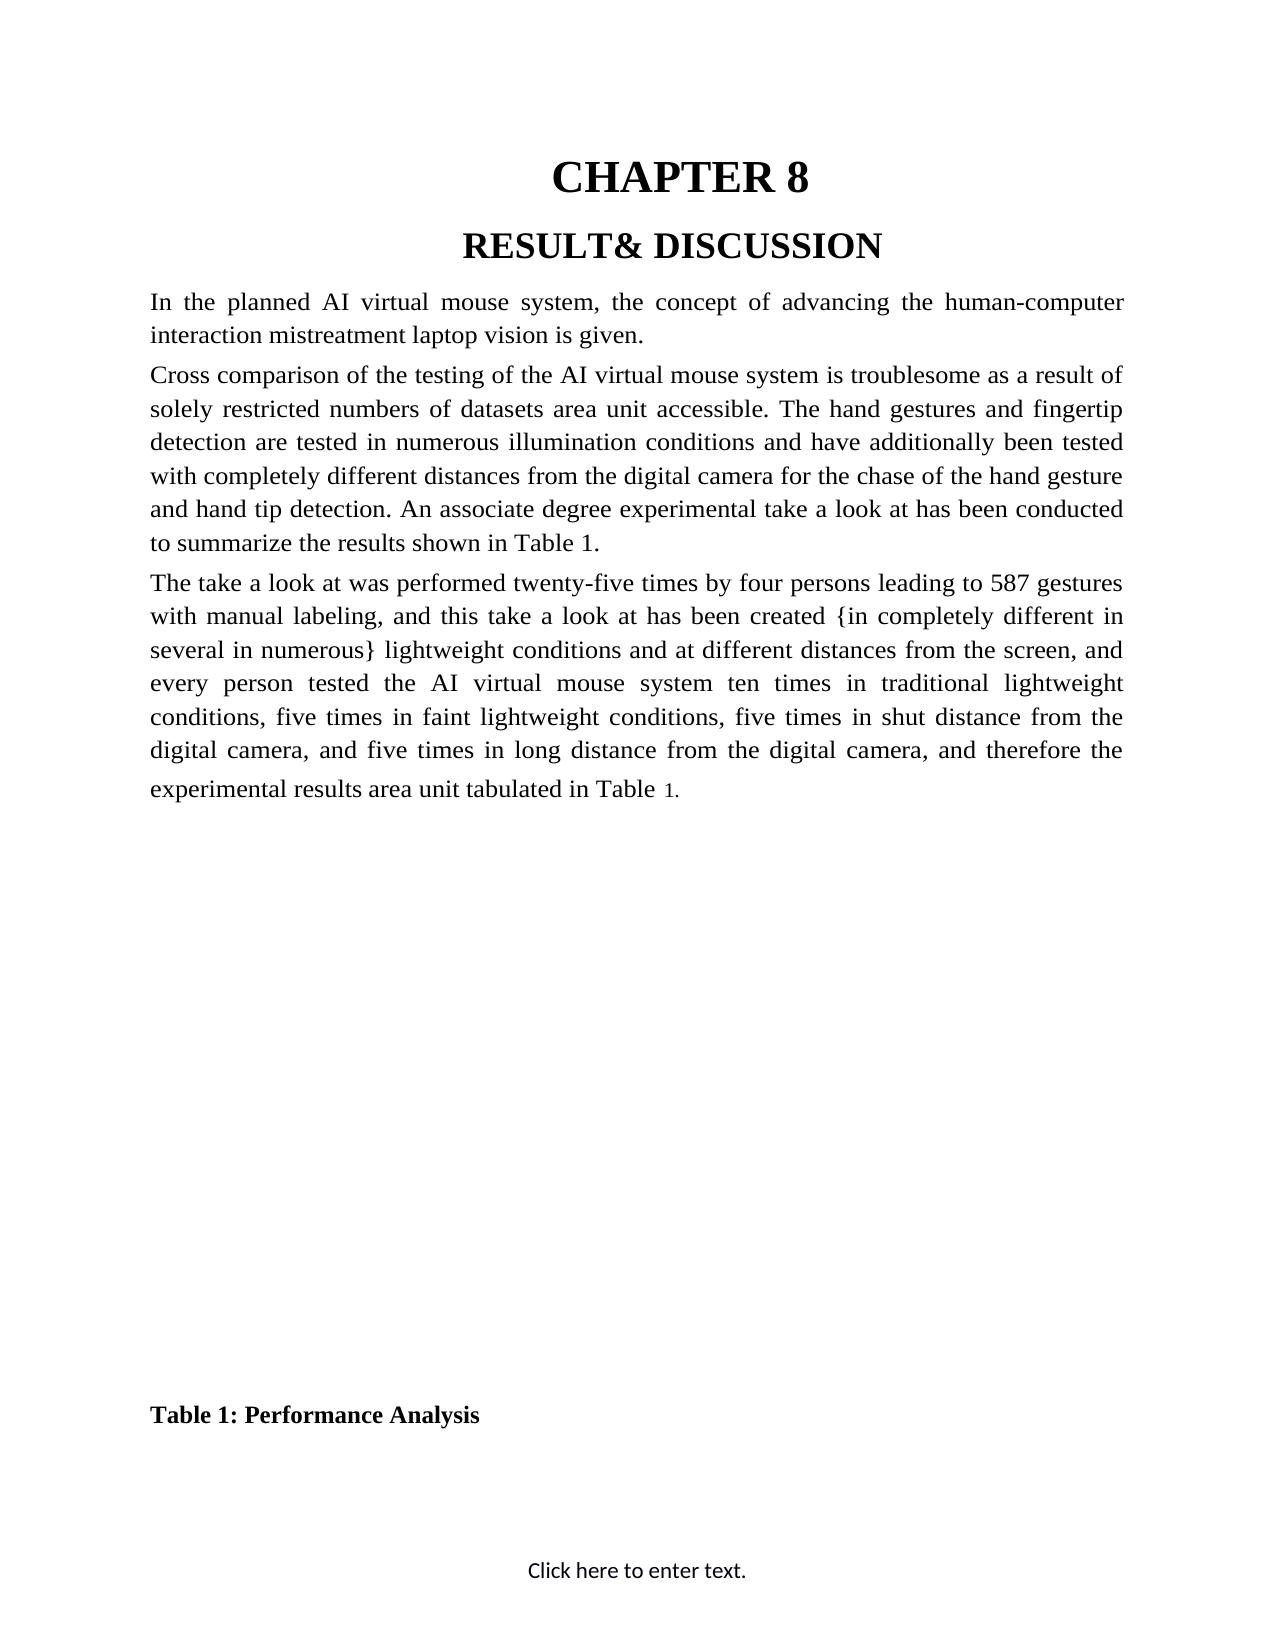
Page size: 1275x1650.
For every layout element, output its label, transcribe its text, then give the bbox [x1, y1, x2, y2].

list In the planned AI virtual mouse system, the concept of advancing the human-computer interaction mistreatment laptop vision is given. [150, 287, 1125, 349]
text Table 1: Performance Analysis [150, 1400, 1125, 1428]
list The take a look at was performed twenty-five times by four persons leading to 587 gestures with manual labeling, and this take a look at has been created {in completely different in several in numerous} lightweight conditions and at different distances from the screen, and every person tested the AI virtual mouse system ten times in traditional lightweight conditions, five times in faint lightweight conditions, five times in shut distance from the digital camera, and five times in long distance from the digital camera, and therefore the experimental results area unit tabulated in Table 1. [150, 568, 1125, 803]
list Cross comparison of the testing of the AI virtual mouse system is troublesome as a result of solely restricted numbers of datasets area unit accessible. The hand gestures and fingertip detection are tested in numerous illumination conditions and have additionally been tested with completely different distances from the digital camera for the chase of the hand gesture and hand tip detection. An associate degree experimental take a look at has been conducted to summarize the results shown in Table 1. [150, 360, 1125, 557]
text CHAPTER 8 [150, 150, 1125, 203]
text RESULT& DISCUSSION [150, 223, 1125, 267]
